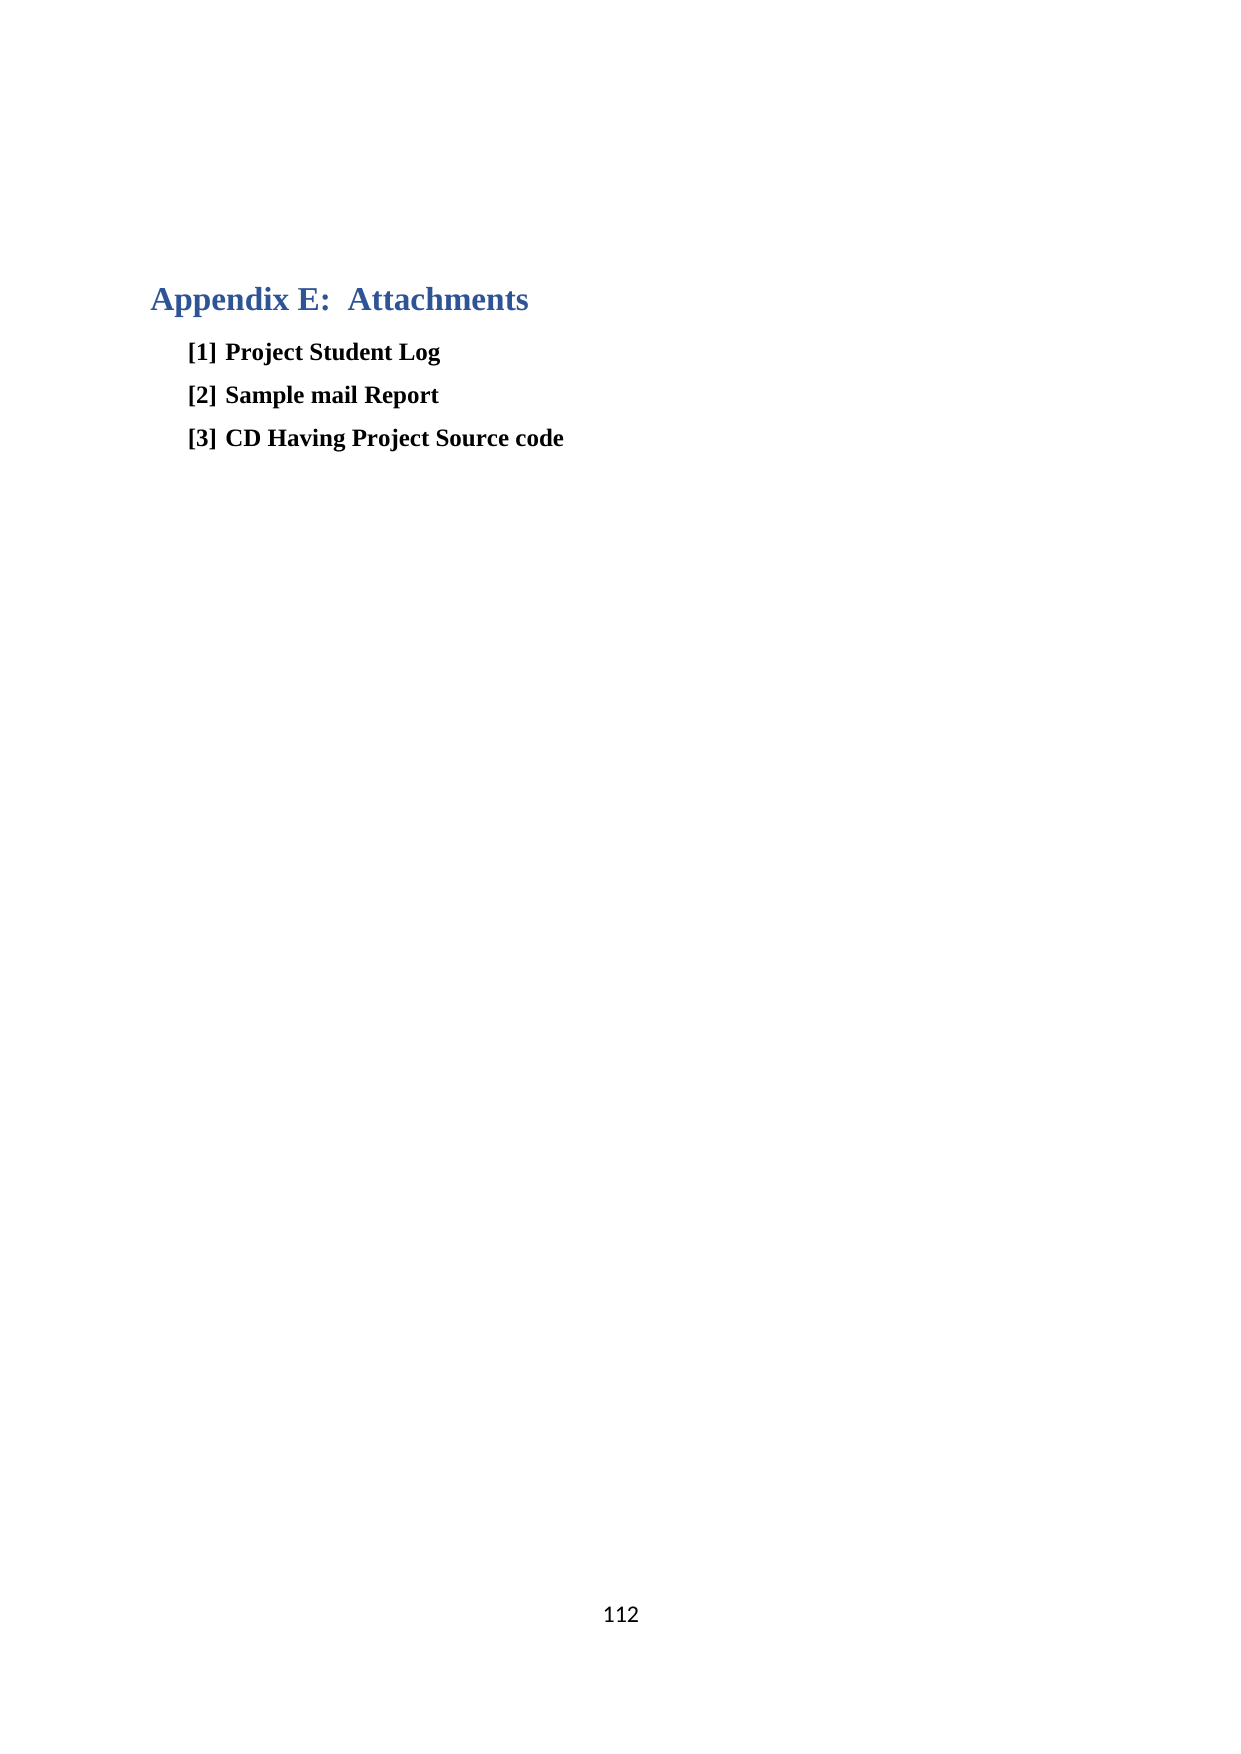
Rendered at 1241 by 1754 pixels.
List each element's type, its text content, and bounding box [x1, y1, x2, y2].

list Project Student Log [188, 337, 1229, 366]
list Sample mail Report [188, 380, 1229, 409]
list CD Having Project Source code [188, 423, 1229, 452]
subtitle Appendix E: Attachments [150, 279, 1227, 318]
